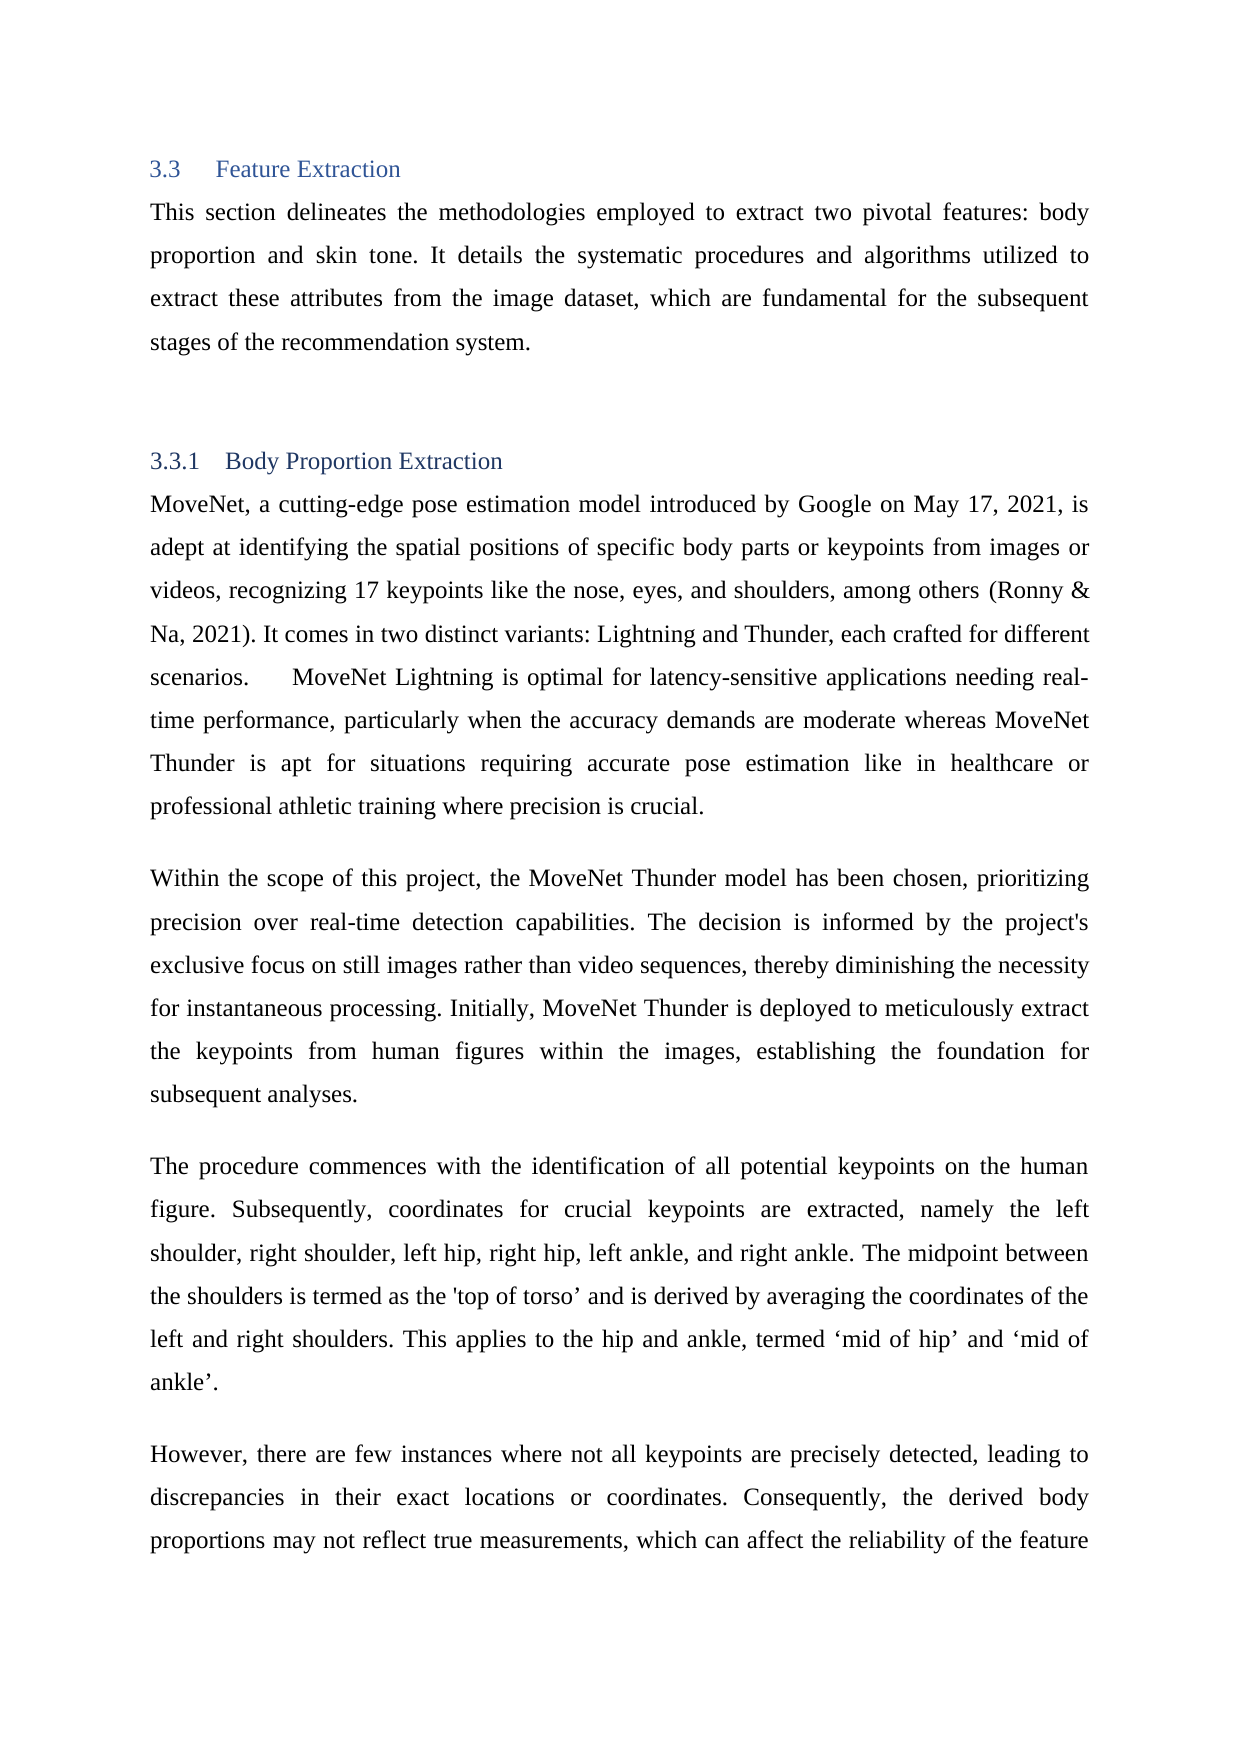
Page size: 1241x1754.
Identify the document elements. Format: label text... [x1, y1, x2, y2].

text MoveNet, a cutting-edge pose estimation model introduced by Google on May 17, 2021, is adept at identifying the spatial positions of specific body parts or keypoints from images or videos, recognizing 17 keypoints like the nose, eyes, and shoulders, among others . It comes in two distinct variants: Lightning and Thunder, each crafted for different scenarios. MoveNet Lightning is optimal for latency-sensitive applications needing real-time performance, particularly when the accuracy demands are moderate whereas MoveNet Thunder is apt for situations requiring accurate pose estimation like in healthcare or professional athletic training where precision is crucial. [150, 489, 1090, 820]
text Within the scope of this project, the MoveNet Thunder model has been chosen, prioritizing precision over real-time detection capabilities. The decision is informed by the project's exclusive focus on still images rather than video sequences, thereby diminishing the necessity for instantaneous processing. Initially, MoveNet Thunder is deployed to meticulously extract the keypoints from human figures within the images, establishing the foundation for subsequent analyses. [150, 863, 1090, 1108]
subtitle Feature Extraction [149, 154, 1090, 183]
text The procedure commences with the identification of all potential keypoints on the human figure. Subsequently, coordinates for crucial keypoints are extracted, namely the left shoulder, right shoulder, left hip, right hip, left ankle, and right ankle. The midpoint between the shoulders is termed as the 'top of torso’ and is derived by averaging the coordinates of the left and right shoulders. This applies to the hip and ankle, termed ‘mid of hip’ and ‘mid of ankle’. [150, 1151, 1090, 1396]
subtitle Body Proportion Extraction [150, 446, 1090, 475]
text This section delineates the methodologies employed to extract two pivotal features: body proportion and skin tone. It details the systematic procedures and algorithms utilized to extract these attributes from the image dataset, which are fundamental for the subsequent stages of the recommendation system. [150, 197, 1090, 355]
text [150, 1439, 1090, 1554]
